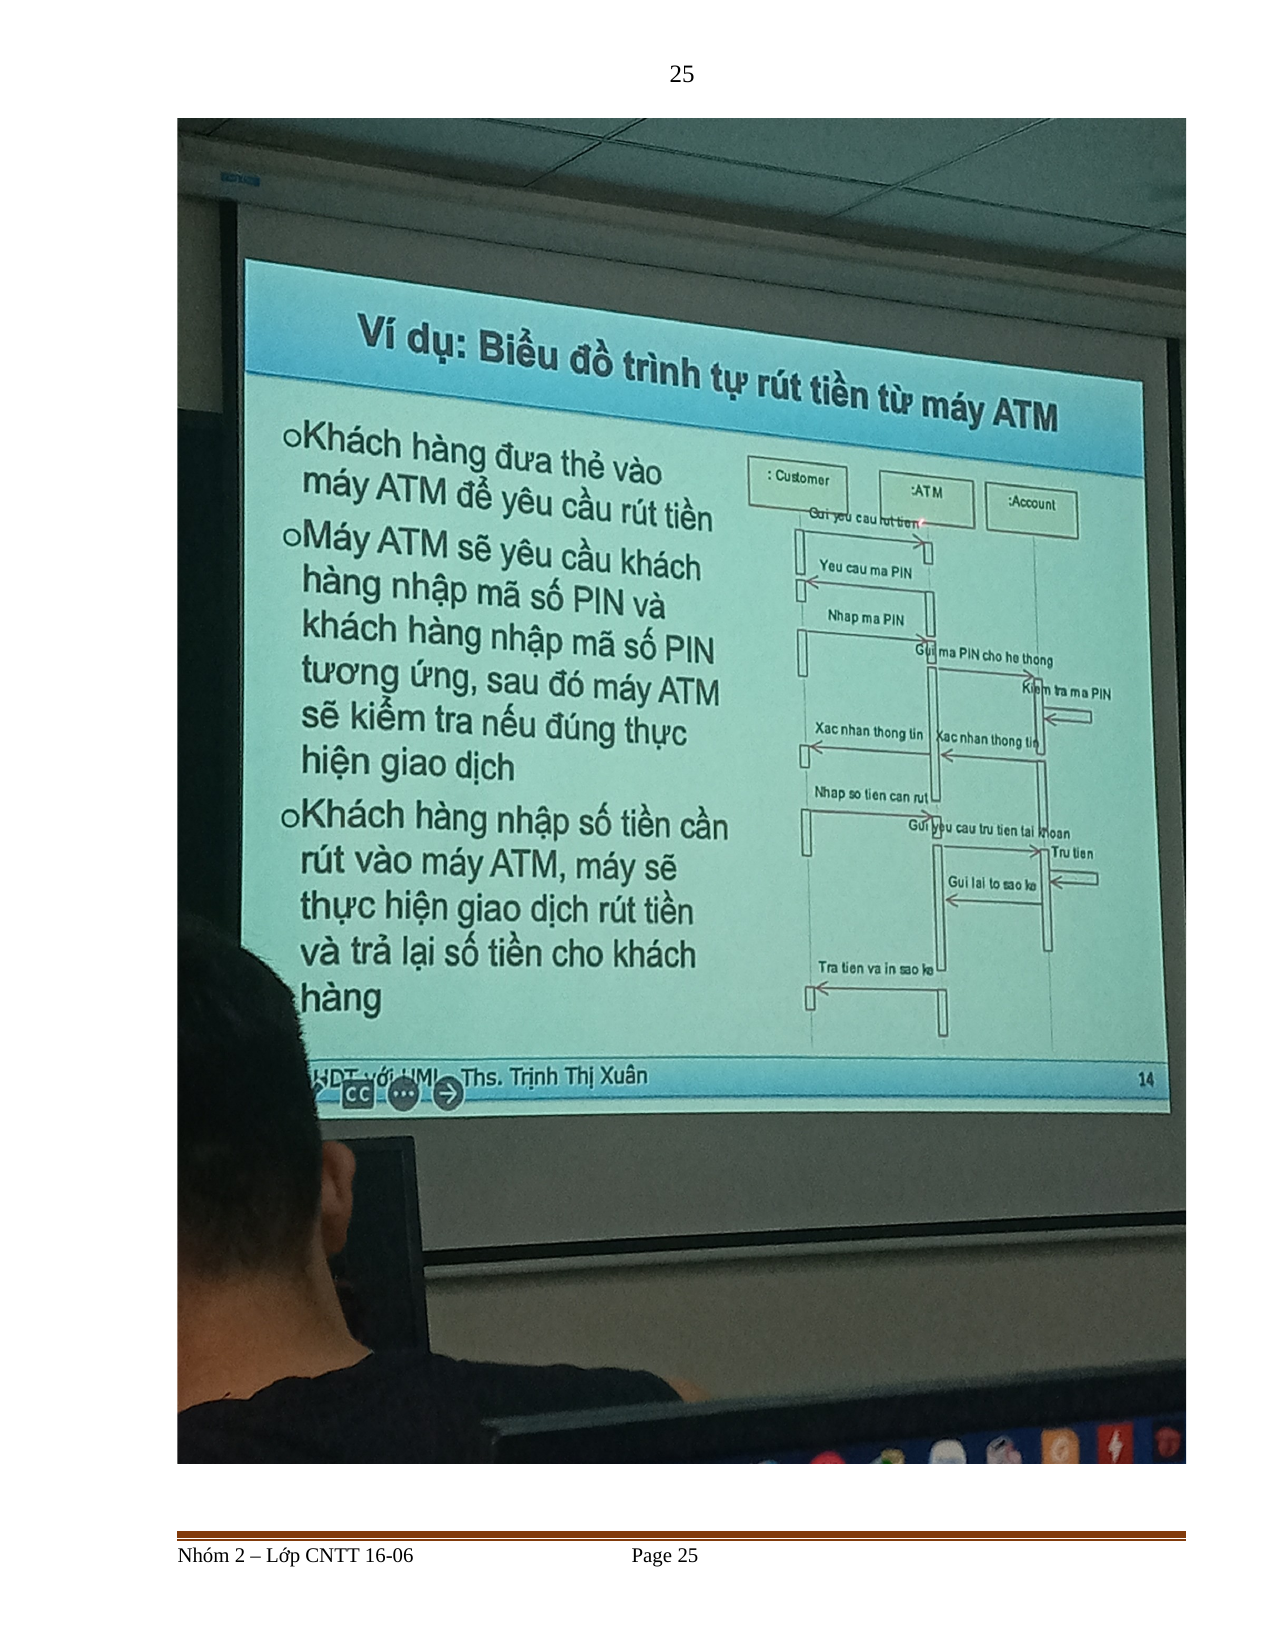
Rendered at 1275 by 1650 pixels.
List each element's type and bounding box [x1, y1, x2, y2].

picture [177, 118, 1187, 1464]
